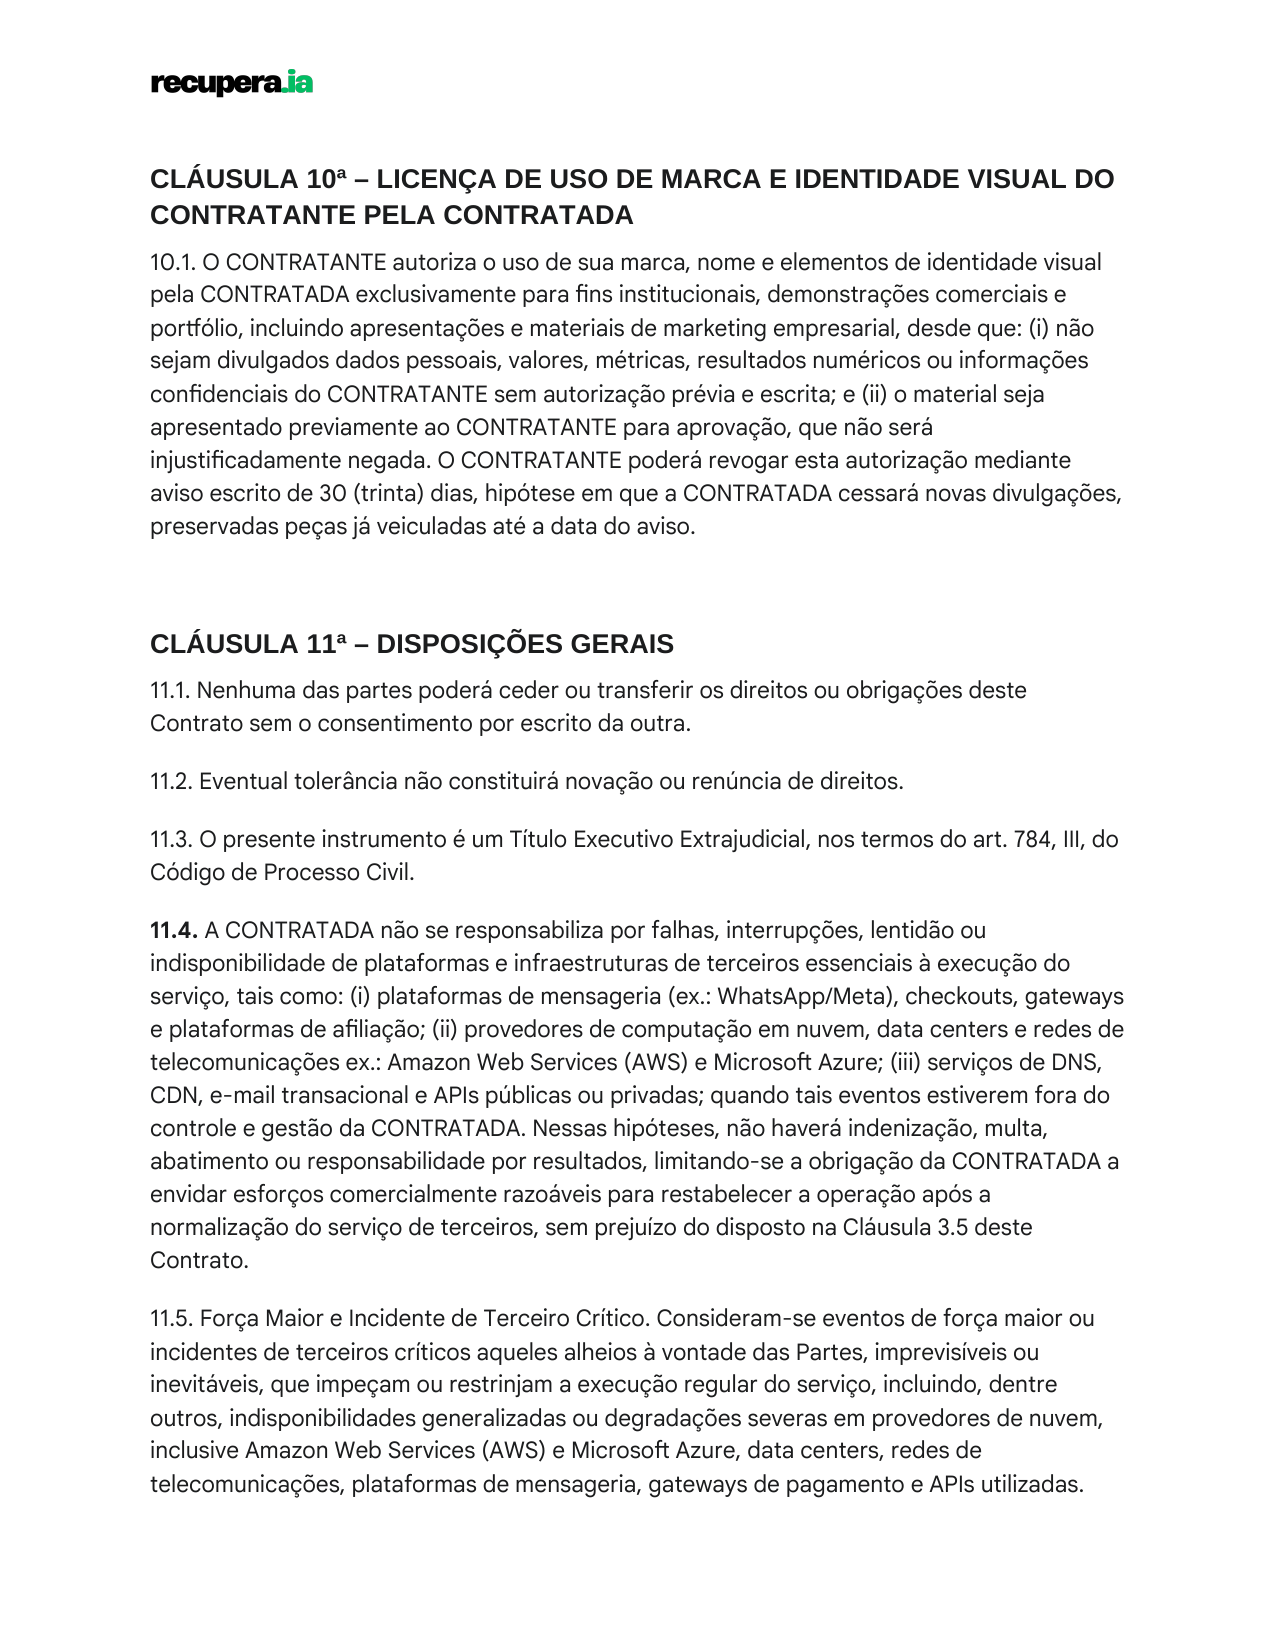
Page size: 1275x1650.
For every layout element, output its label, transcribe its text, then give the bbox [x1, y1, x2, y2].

subtitle CLÁUSULA 10ª – LICENÇA DE USO DE MARCA E IDENTIDADE VISUAL DO CONTRATANTE PELA CONTRATADA [150, 163, 1125, 231]
text 11.4. A CONTRATADA não se responsabiliza por falhas, interrupções, lentidão ou indisponibilidade de plataformas e infraestruturas de terceiros essenciais à execução do serviço, tais como: (i) plataformas de mensageria (ex.: WhatsApp/Meta), checkouts, gateways e plataformas de afiliação; (ii) provedores de computação em nuvem, data centers e redes de telecomunicações ex.: Amazon Web Services (AWS) e Microsoft Azure; (iii) serviços de DNS, CDN, e-mail transacional e APIs públicas ou privadas; quando tais eventos estiverem fora do controle e gestão da CONTRATADA. Nessas hipóteses, não haverá indenização, multa, abatimento ou responsabilidade por resultados, limitando-se a obrigação da CONTRATADA a envidar esforços comercialmente razoáveis para restabelecer a operação após a normalização do serviço de terceiros, sem prejuízo do disposto na Cláusula 3.5 deste Contrato. [150, 916, 1125, 1275]
subtitle CLÁUSULA 11ª – DISPOSIÇÕES GERAIS [150, 628, 1125, 659]
picture [150, 0, 314, 164]
text 11.1. Nenhuma das partes poderá ceder ou transferir os direitos ou obrigações deste Contrato sem o consentimento por escrito da outra. [150, 676, 1125, 738]
text 10.1. O CONTRATANTE autoriza o uso de sua marca, nome e elementos de identidade visual pela CONTRATADA exclusivamente para fins institucionais, demonstrações comerciais e portfólio, incluindo apresentações e materiais de marketing empresarial, desde que: (i) não sejam divulgados dados pessoais, valores, métricas, resultados numéricos ou informações confidenciais do CONTRATANTE sem autorização prévia e escrita; e (ii) o material seja apresentado previamente ao CONTRATANTE para aprovação, que não será injustificadamente negada. O CONTRATANTE poderá revogar esta autorização mediante aviso escrito de 30 (trinta) dias, hipótese em que a CONTRATADA cessará novas divulgações, preservadas peças já veiculadas até a data do aviso. [150, 248, 1125, 541]
text 11.3. O presente instrumento é um Título Executivo Extrajudicial, nos termos do art. 784, III, do Código de Processo Civil. [150, 825, 1125, 887]
text 11.2. Eventual tolerância não constituirá novação ou renúncia de direitos. [150, 767, 1125, 796]
